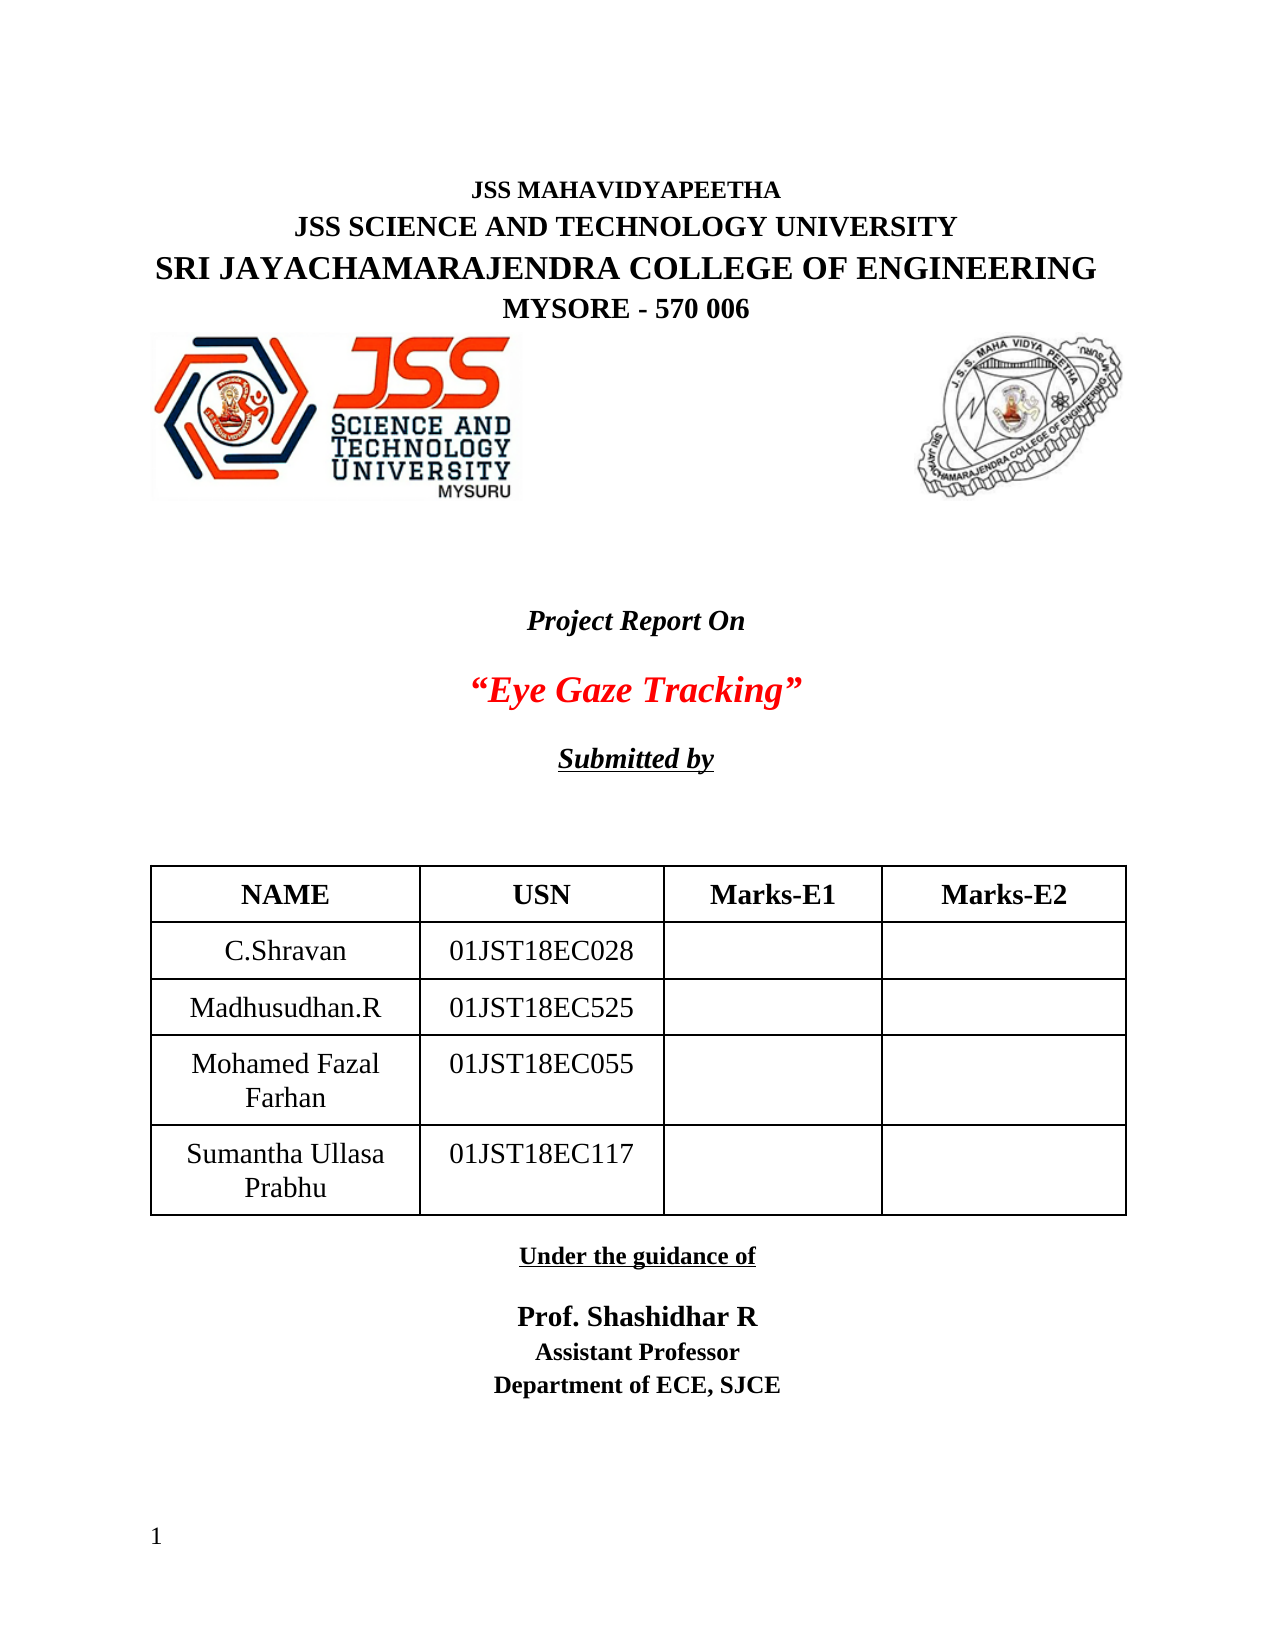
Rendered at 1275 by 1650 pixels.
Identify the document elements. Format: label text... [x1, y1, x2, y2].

table_cell Madhusudhan.R [152, 980, 419, 1034]
table_cell [883, 1126, 1125, 1214]
table_cell 01JST18EC028 [421, 923, 663, 977]
table_header USN [421, 867, 663, 921]
table_cell Mohamed Fazal Farhan [152, 1036, 419, 1124]
text JSS MAHAVIDYAPEETHA JSS SCIENCE AND TECHNOLOGY UNIVERSITY SRI JAYACHAMARAJENDRA COLLEGE OF ENGINEERING MYSORE - 570 006 [150, 175, 1102, 325]
table_cell Sumantha Ullasa Prabhu [152, 1126, 419, 1214]
table_cell [665, 923, 881, 977]
picture [150, 332, 523, 502]
table_header Marks-E1 [665, 867, 881, 921]
table_cell [883, 980, 1125, 1034]
text Submitted by [150, 742, 1124, 775]
table_cell 01JST18EC117 [421, 1126, 663, 1214]
text Project Report On [150, 603, 1124, 637]
table_cell [665, 1036, 881, 1124]
table_cell [665, 980, 881, 1034]
text “Eye Gaze Tracking” [150, 667, 1124, 710]
table_header Marks-E2 [883, 867, 1125, 921]
table_cell [665, 1126, 881, 1214]
table_cell [883, 923, 1125, 977]
table_cell C.Shravan [152, 923, 419, 977]
picture [914, 332, 1125, 502]
table_cell 01JST18EC525 [421, 980, 663, 1034]
text Prof. Shashidhar R Assistant Professor Department of ECE, SJCE [150, 1299, 1124, 1399]
table_cell 01JST18EC055 [421, 1036, 663, 1124]
text Under the guidance of [150, 1241, 1124, 1270]
table_header NAME [152, 867, 419, 921]
table_cell [883, 1036, 1125, 1124]
